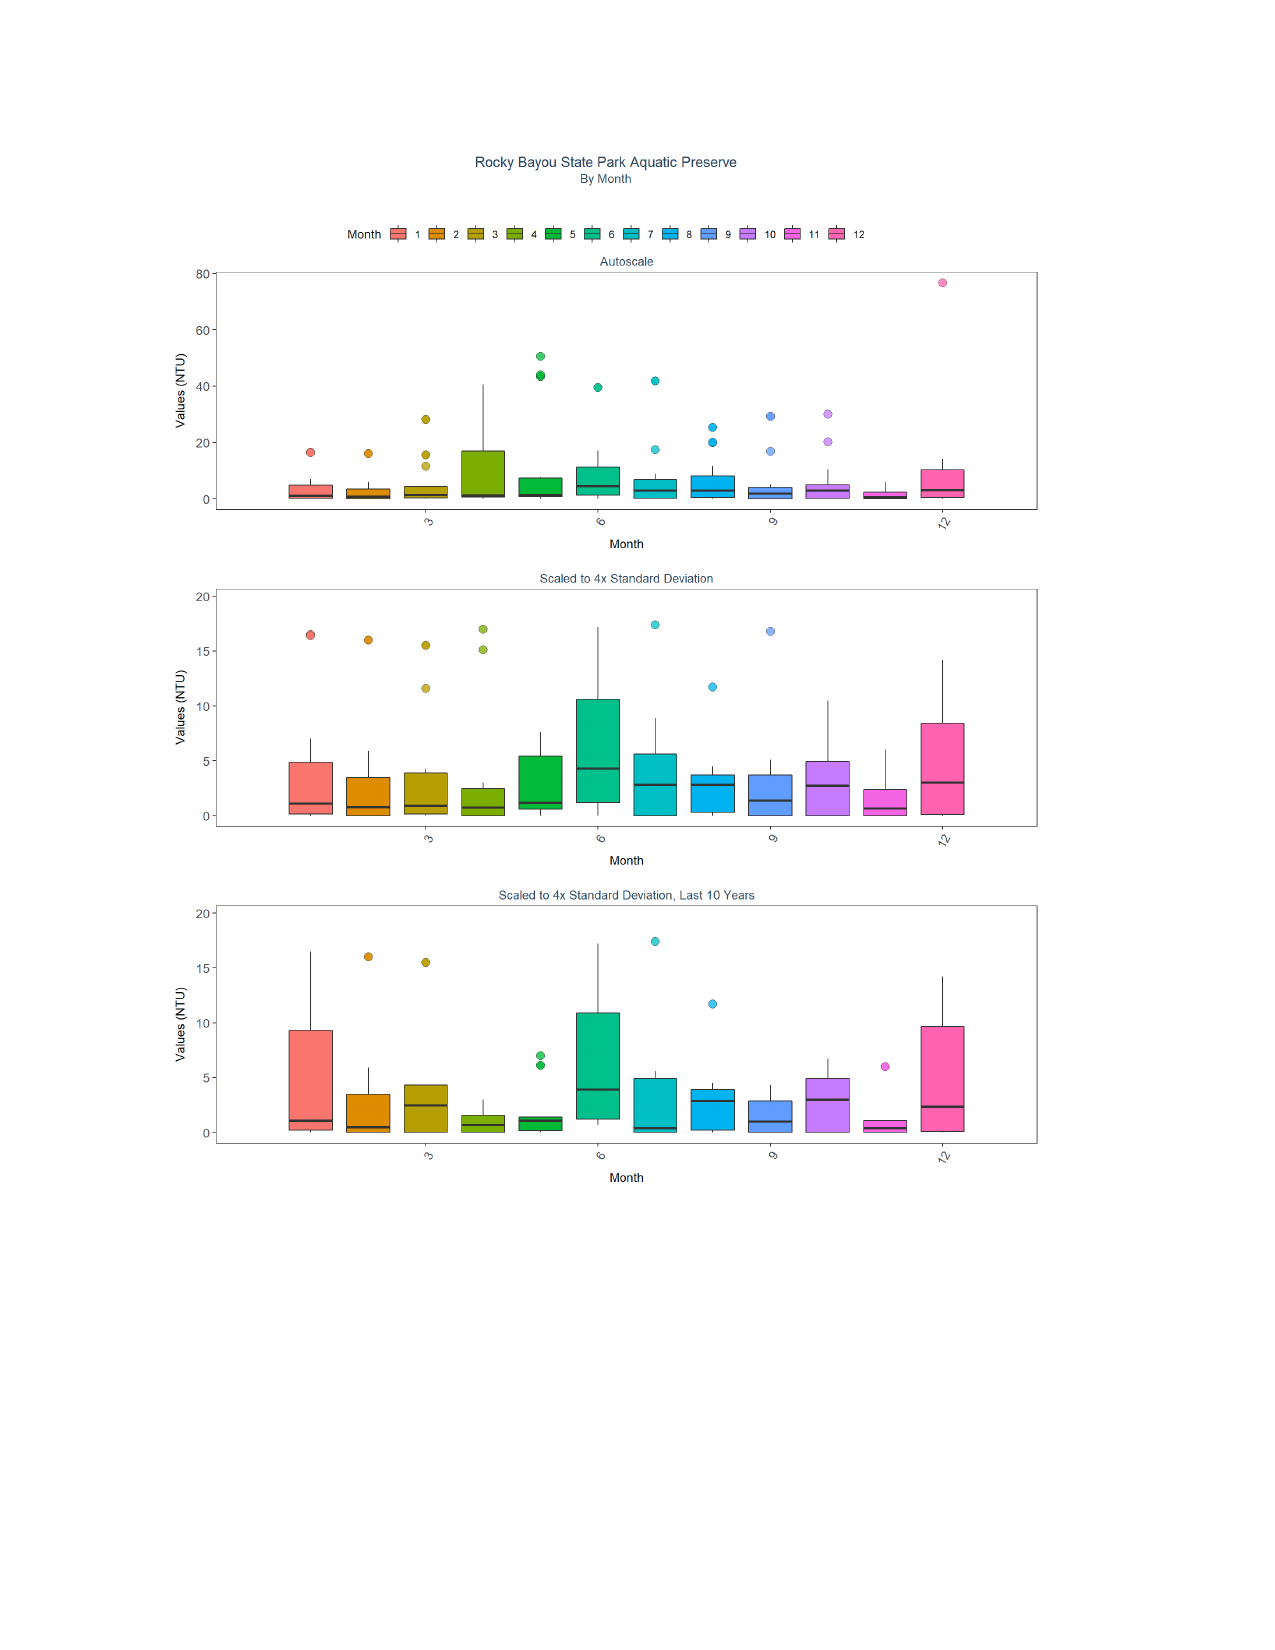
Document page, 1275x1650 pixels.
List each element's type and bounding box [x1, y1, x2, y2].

picture [168, 150, 1044, 1200]
